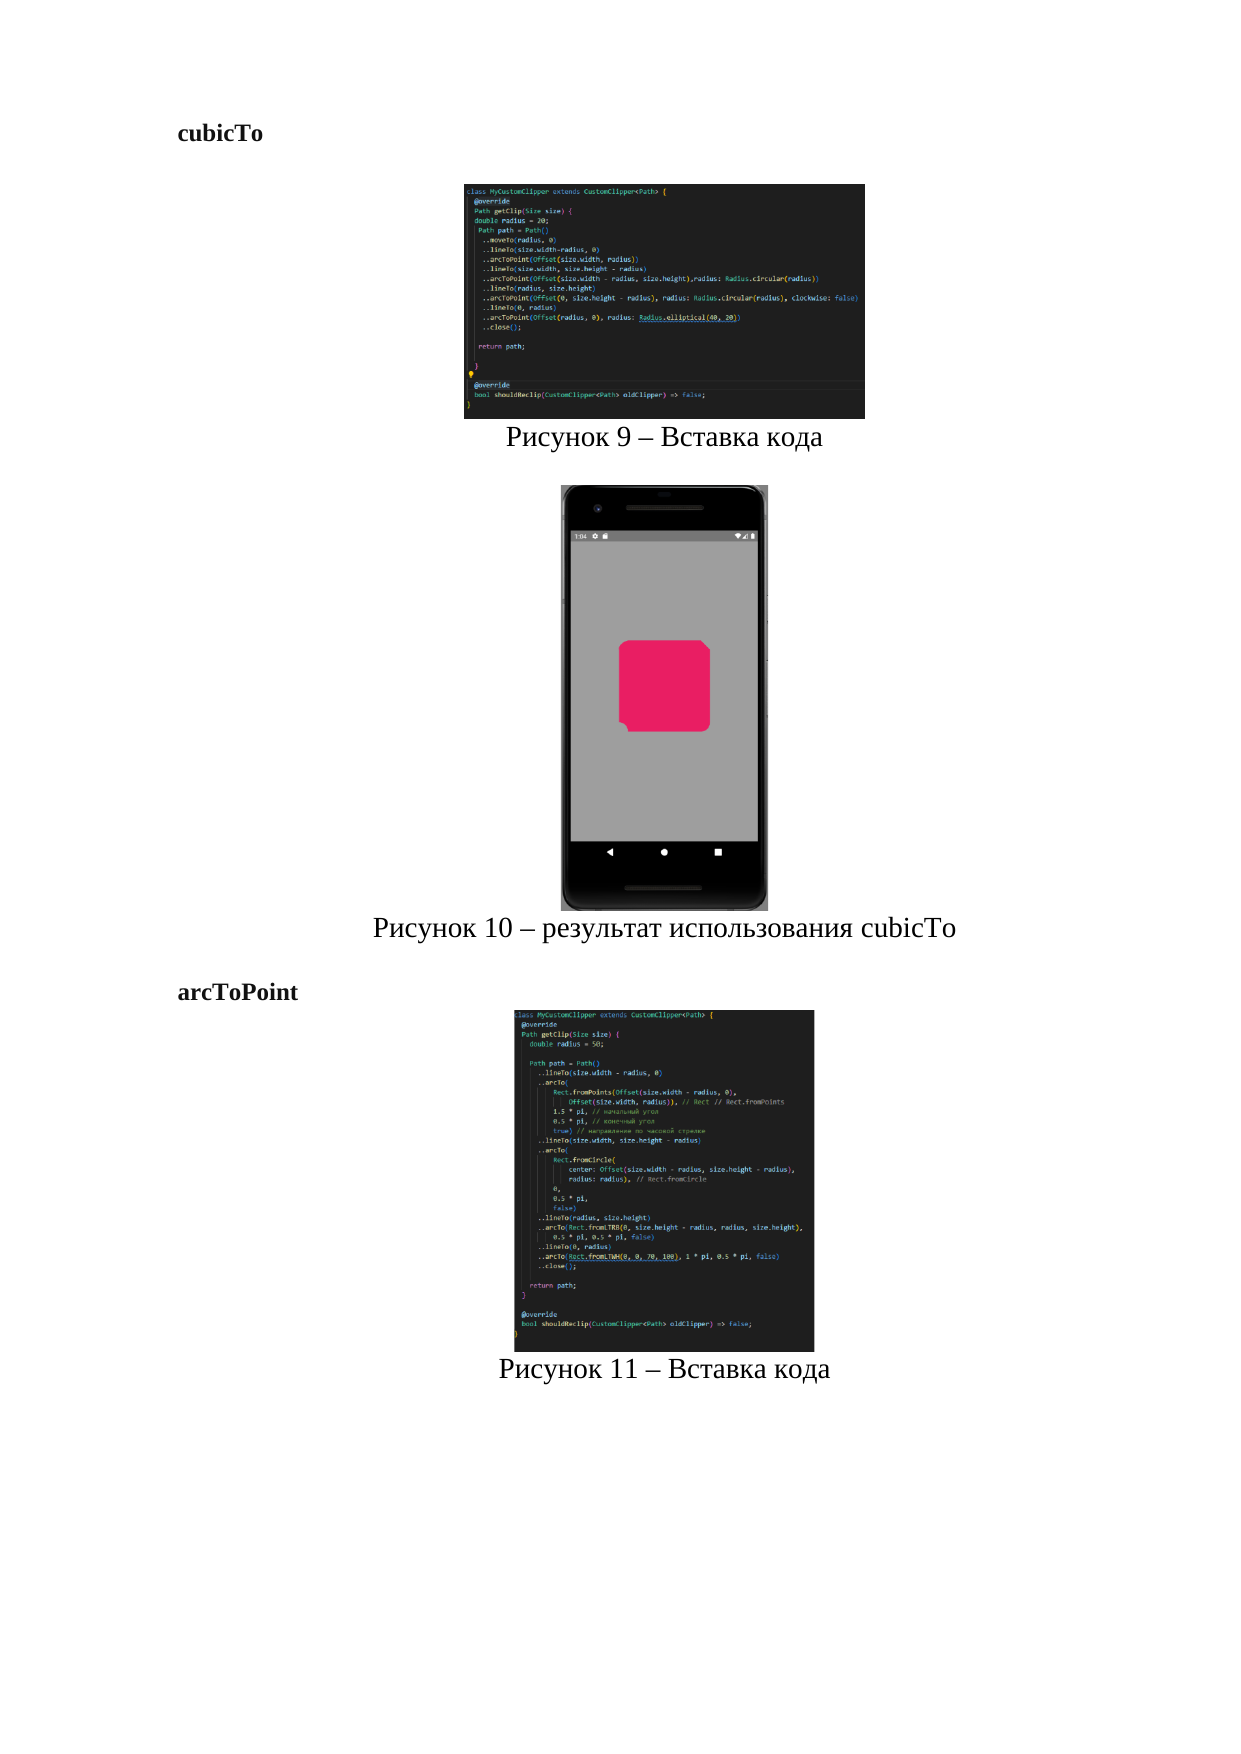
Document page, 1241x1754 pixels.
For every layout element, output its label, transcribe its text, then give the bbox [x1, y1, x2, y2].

text Рисунок 11 – Вставка кода [177, 1351, 1152, 1385]
picture [560, 485, 769, 911]
subtitle cubicTo [177, 118, 1152, 147]
text Рисунок 9 – Вставка кода [177, 419, 1152, 452]
picture [514, 1010, 815, 1352]
subtitle arcToPoint [177, 977, 1152, 1006]
picture [464, 184, 865, 419]
text Рисунок 10 – результат использования cubicTo [177, 910, 1152, 943]
